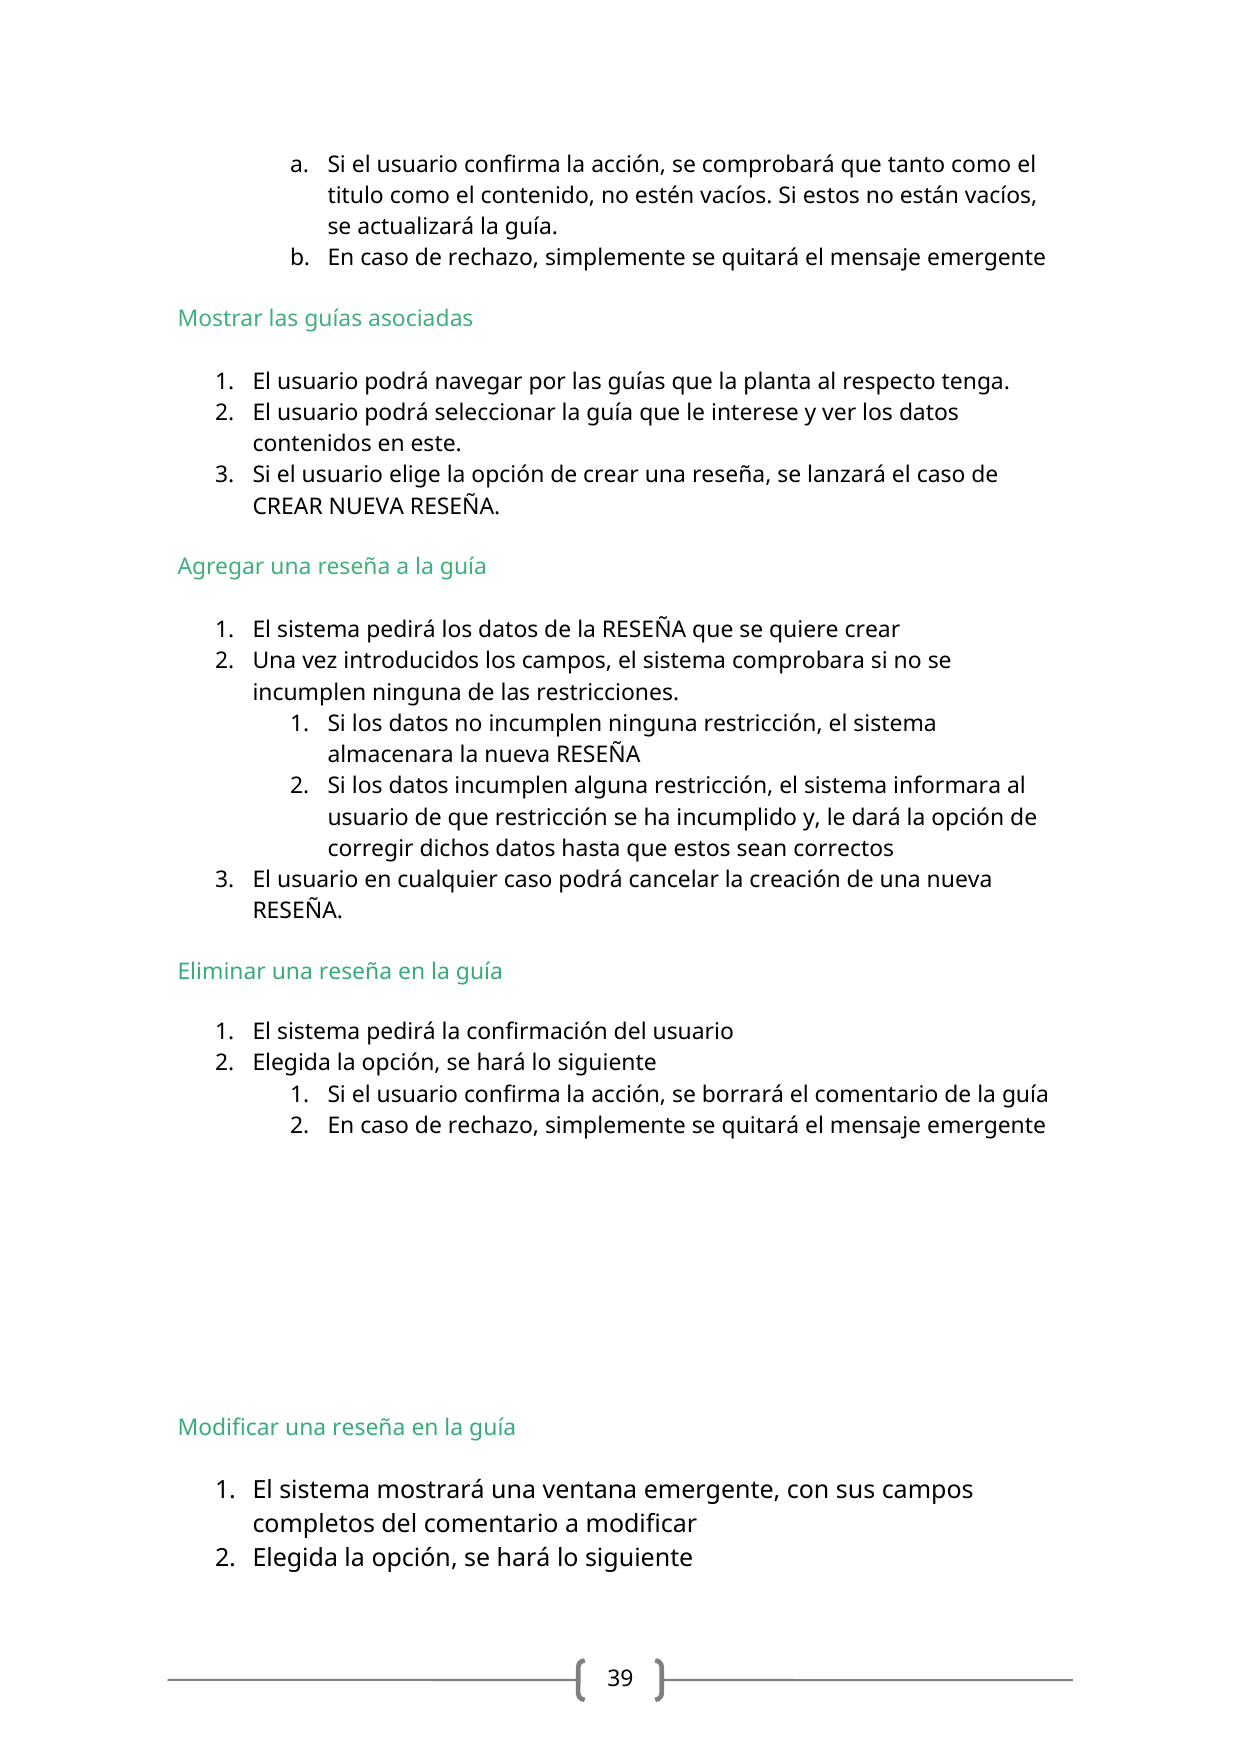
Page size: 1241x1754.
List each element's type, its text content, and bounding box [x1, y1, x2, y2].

list Una vez introducidos los campos, el sistema comprobara si no se incumplen ninguna de las restricciones. [215, 644, 1063, 707]
text Modificar una reseña en la guía [177, 1411, 1063, 1442]
list En caso de rechazo, simplemente se quitará el mensaje emergente [290, 241, 1063, 273]
list Si el usuario confirma la acción, se borrará el comentario de la guía [290, 1078, 1063, 1109]
list El sistema pedirá la confirmación del usuario [215, 1015, 1063, 1046]
list Si los datos no incumplen ninguna restricción, el sistema almacenara la nueva RESEÑA [290, 707, 1063, 769]
list El sistema pedirá los datos de la RESEÑA que se quiere crear [215, 613, 1063, 644]
text Agregar una reseña a la guía [177, 550, 1063, 581]
list Elegida la opción, se hará lo siguiente [215, 1539, 1063, 1573]
list En caso de rechazo, simplemente se quitará el mensaje emergente [290, 1109, 1063, 1140]
list El usuario podrá seleccionar la guía que le interese y ver los datos contenidos en este. [215, 396, 1063, 458]
list El usuario podrá navegar por las guías que la planta al respecto tenga. [215, 365, 1063, 396]
list El sistema mostrará una ventana emergente, con sus campos completos del comentario a modificar [215, 1471, 1063, 1539]
list Elegida la opción, se hará lo siguiente [215, 1046, 1063, 1078]
list El usuario en cualquier caso podrá cancelar la creación de una nueva RESEÑA. [215, 863, 1063, 926]
list Si los datos incumplen alguna restricción, el sistema informara al usuario de que restricción se ha incumplido y, le dará la opción de corregir dichos datos hasta que estos sean correctos [290, 769, 1063, 863]
list Si el usuario elige la opción de crear una reseña, se lanzará el caso de CREAR NUEVA RESEÑA. [215, 458, 1063, 521]
list Si el usuario confirma la acción, se comprobará que tanto como el titulo como el contenido, no estén vacíos. Si estos no están vacíos, se actualizará la guía. [290, 148, 1063, 241]
text Eliminar una reseña en la guía [177, 955, 1063, 986]
text Mostrar las guías asociadas [177, 302, 1063, 333]
